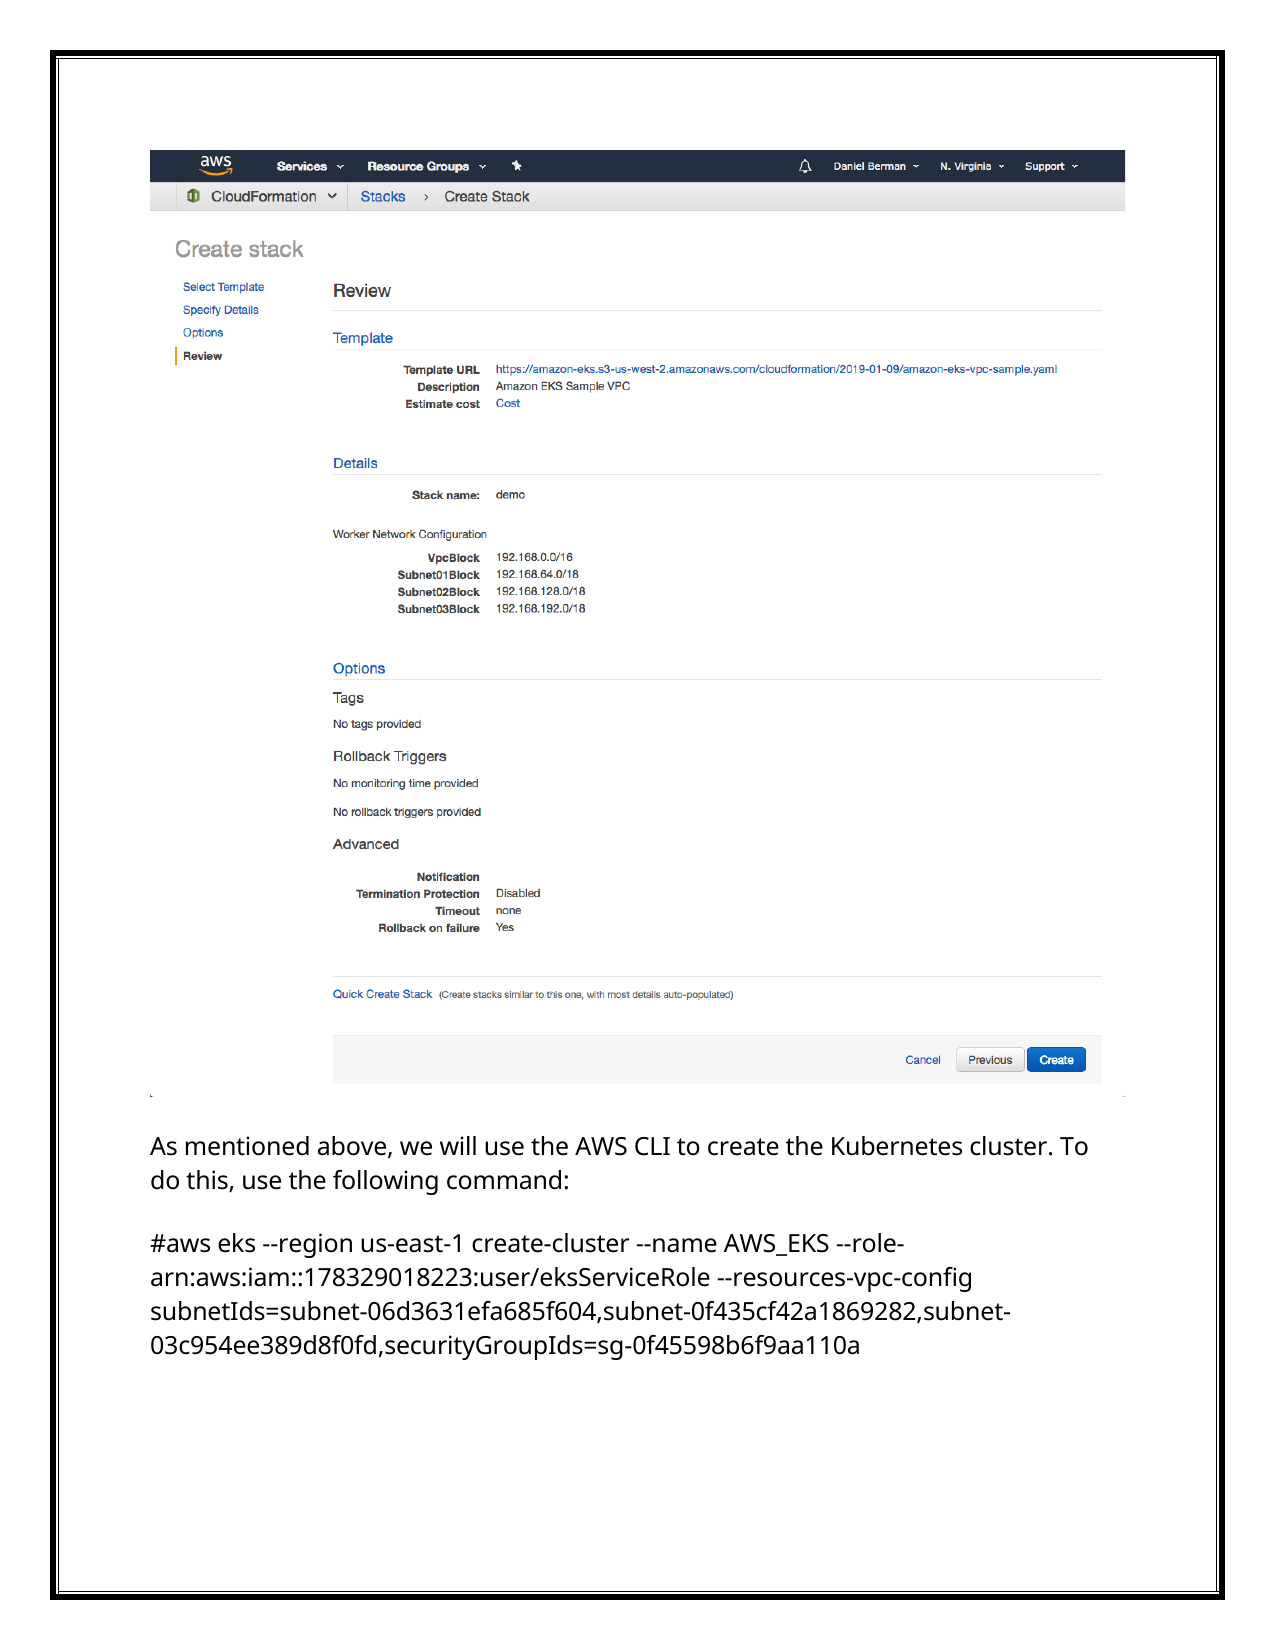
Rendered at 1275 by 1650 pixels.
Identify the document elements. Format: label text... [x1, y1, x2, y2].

picture [150, 150, 1125, 1097]
text As mentioned above, we will use the AWS CLI to create the Kubernetes cluster. To do this, use the following command: [150, 1128, 1125, 1196]
text #aws eks --region us-east-1 create-cluster --name AWS_EKS --role-arn:aws:iam::178329018223:user/eksServiceRole --resources-vpc-config subnetIds=subnet-06d3631efa685f604,subnet-0f435cf42a1869282,subnet-03c954ee389d8f0fd,securityGroupIds=sg-0f45598b6f9aa110a [150, 1226, 1125, 1362]
